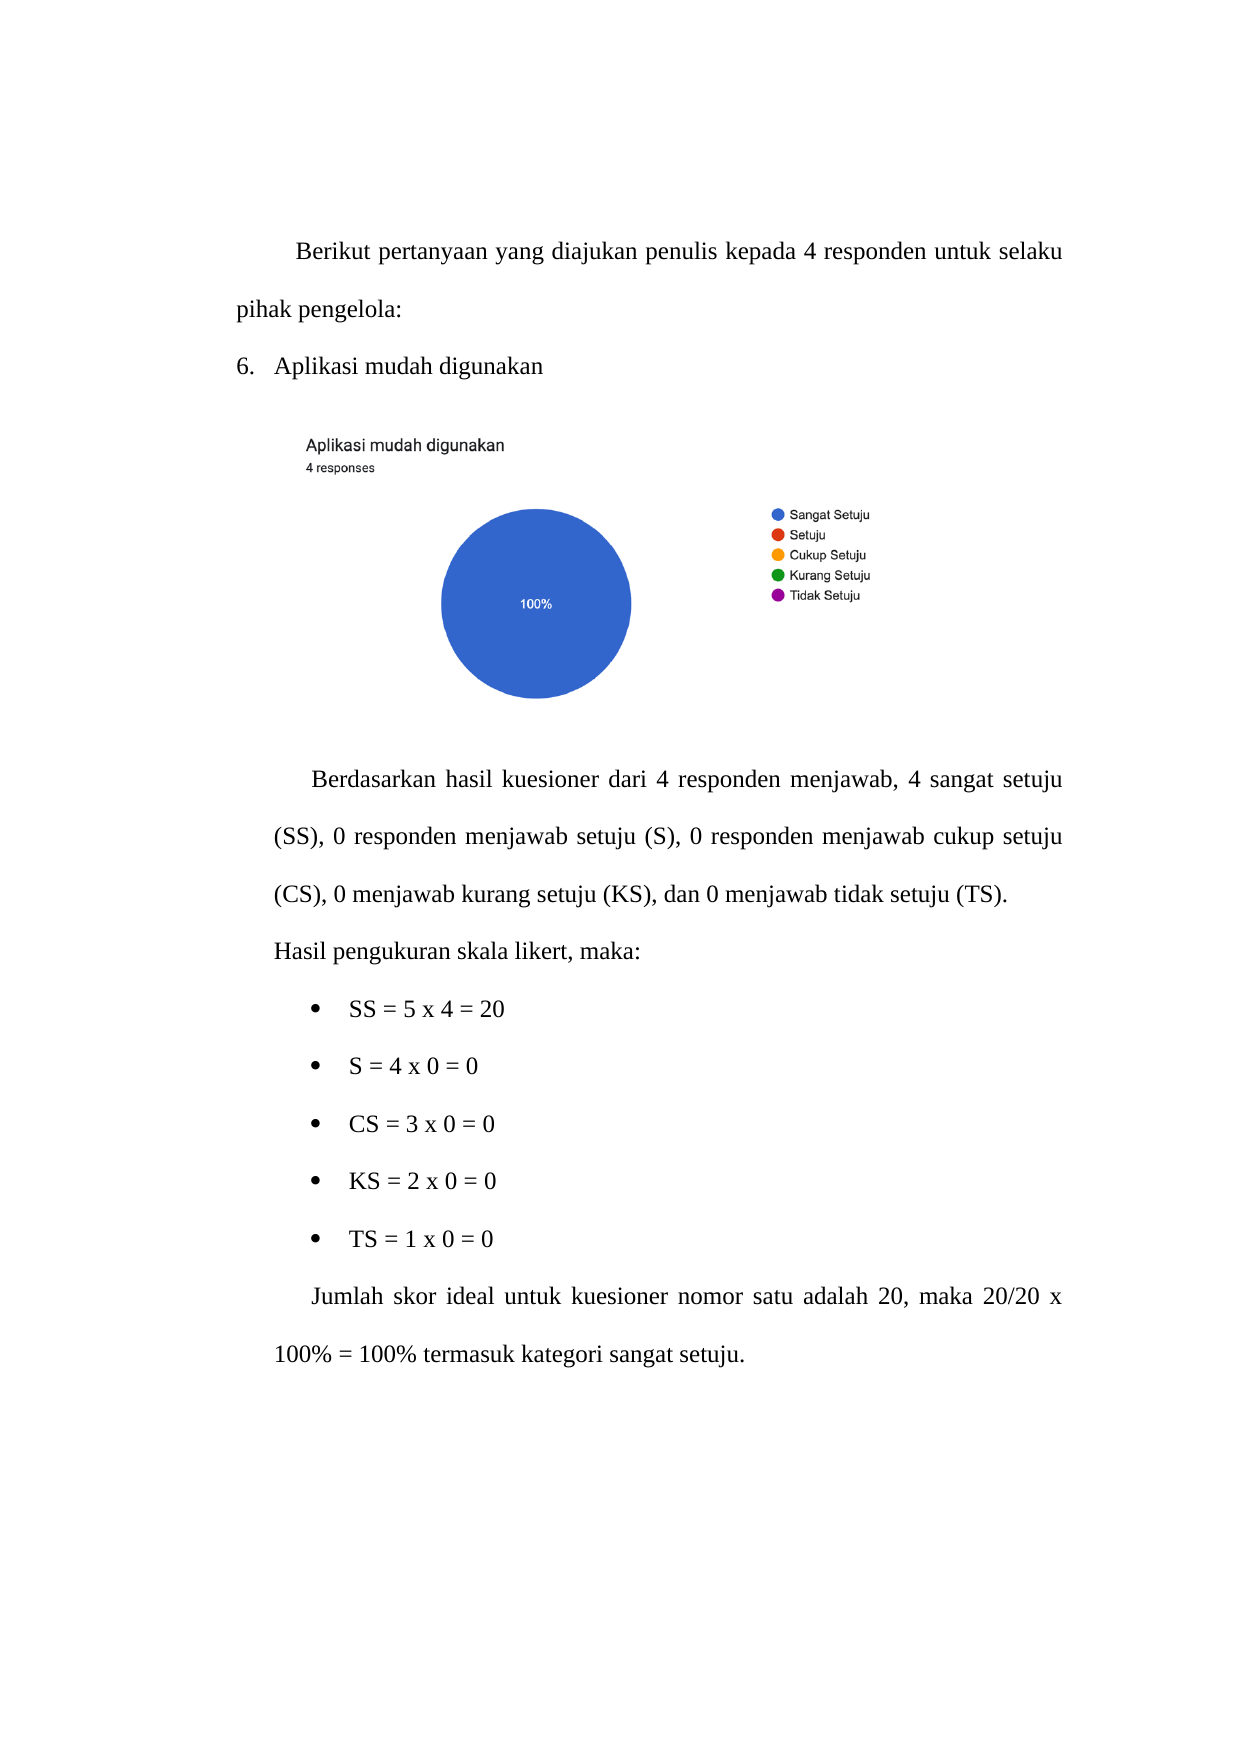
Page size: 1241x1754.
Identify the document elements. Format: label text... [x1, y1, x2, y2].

text Berdasarkan hasil kuesioner dari 4 responden menjawab, 4 sangat setuju (SS), 0 responden menjawab setuju (S), 0 responden menjawab cukup setuju (CS), 0 menjawab kurang setuju (KS), dan 0 menjawab tidak setuju (TS). [274, 764, 1063, 907]
list KS = 2 x 0 = 0 [311, 1166, 1063, 1195]
list SS = 5 x 4 = 20 [311, 994, 1063, 1022]
list CS = 3 x 0 = 0 [311, 1109, 1063, 1137]
text Jumlah skor ideal untuk kuesioner nomor satu adalah 20, maka 20/20 x 100% = 100% termasuk kategori sangat setuju. [274, 1281, 1063, 1367]
text Berikut pertanyaan yang diajukan penulis kepada 4 responden untuk selaku pihak pengelola: [236, 236, 1063, 322]
list Aplikasi mudah digunakan [236, 351, 1063, 380]
picture [280, 408, 1057, 735]
list TS = 1 x 0 = 0 [311, 1224, 1063, 1252]
list Hasil pengukuran skala likert, maka: [274, 936, 1063, 965]
list S = 4 x 0 = 0 [311, 1051, 1063, 1080]
